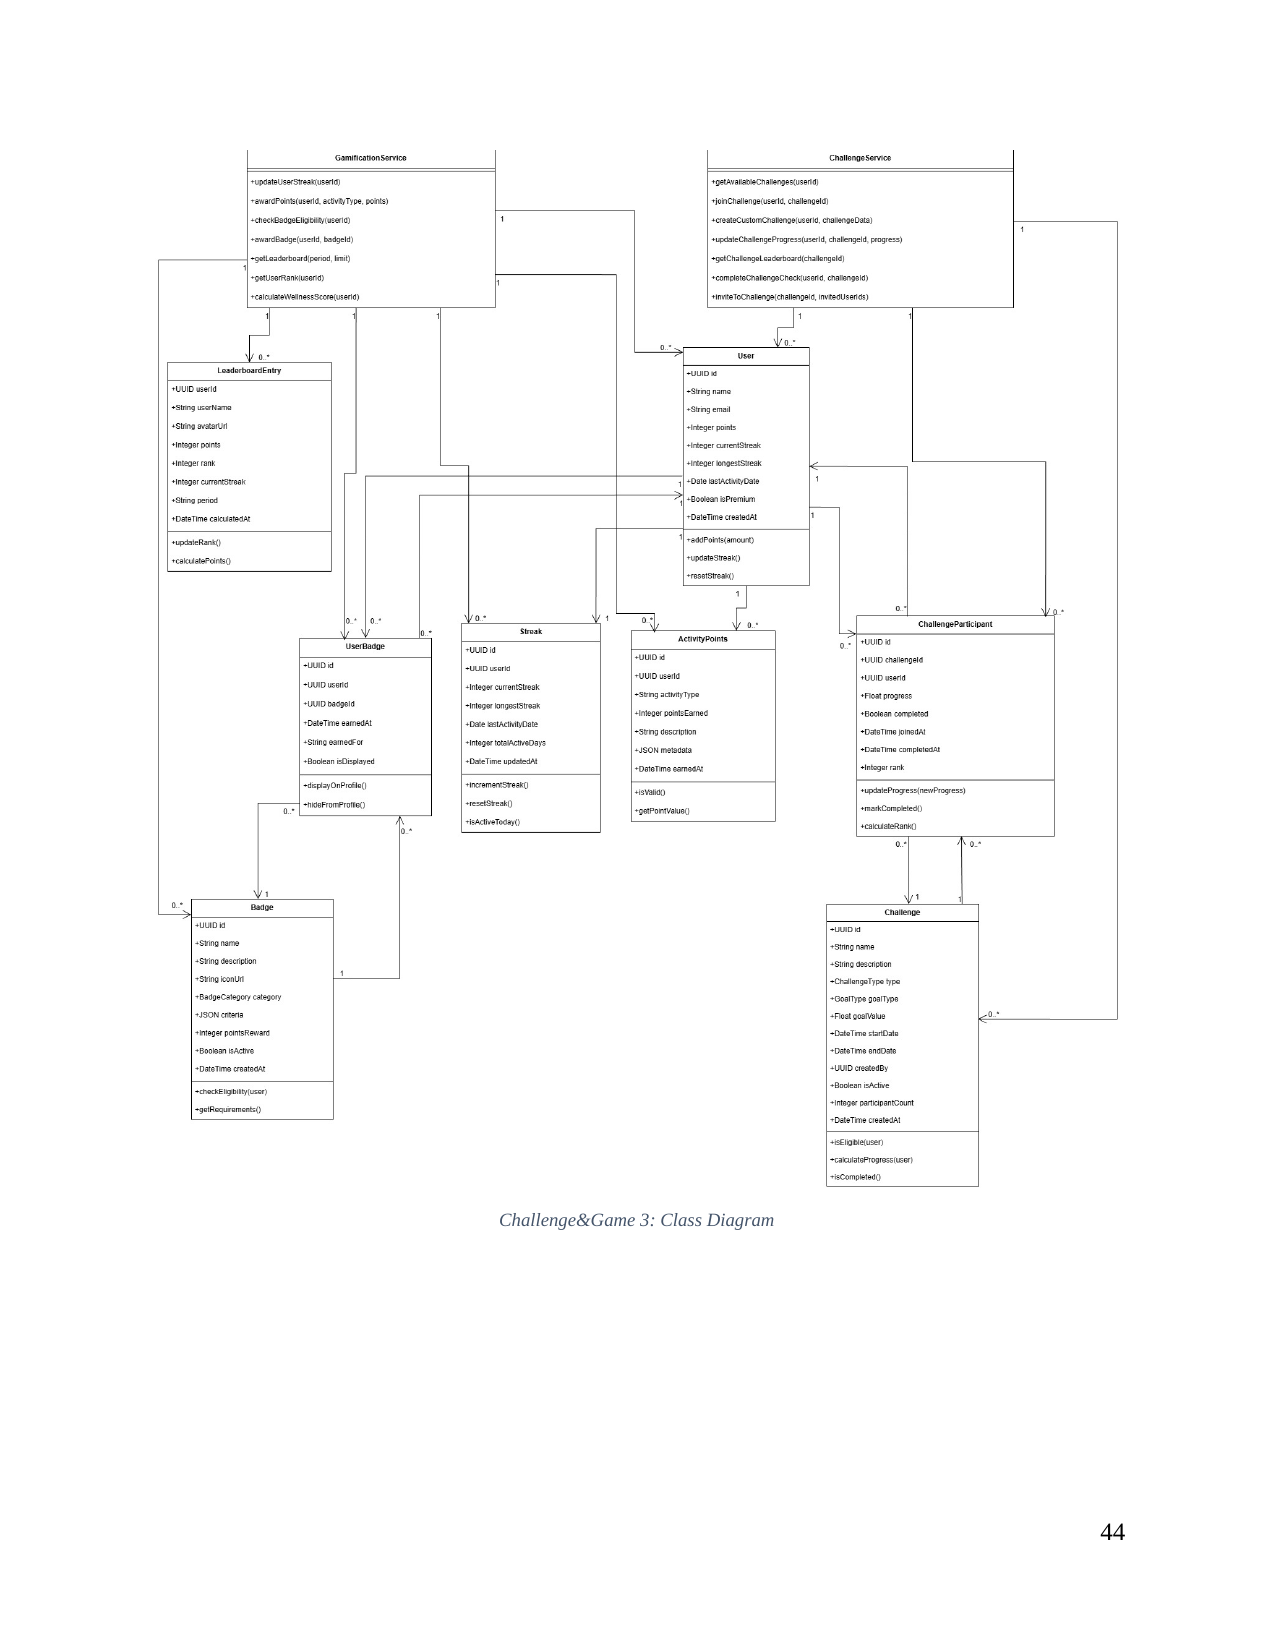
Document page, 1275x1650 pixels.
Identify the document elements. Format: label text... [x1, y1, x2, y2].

text Challenge&Game 3: Class Diagram [150, 1209, 1125, 1231]
picture [150, 150, 1125, 1188]
